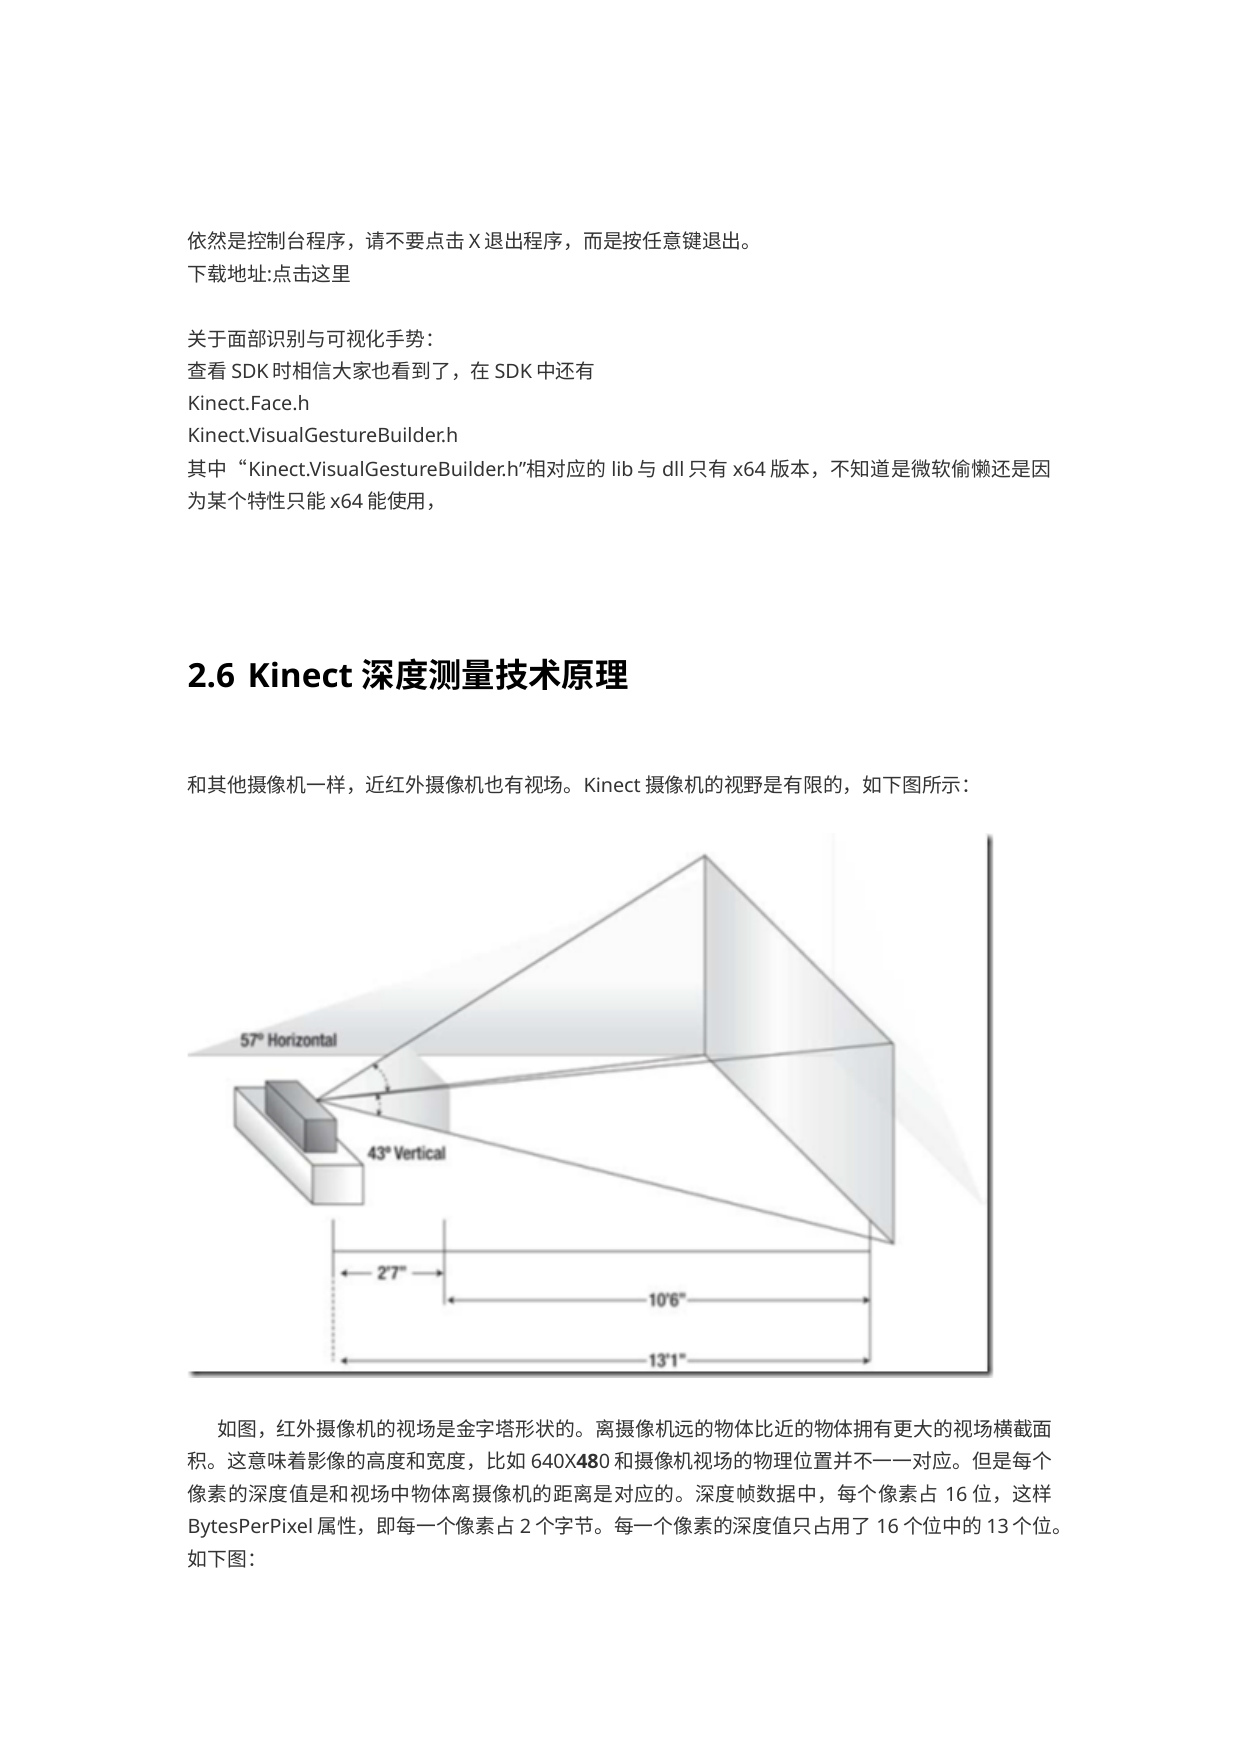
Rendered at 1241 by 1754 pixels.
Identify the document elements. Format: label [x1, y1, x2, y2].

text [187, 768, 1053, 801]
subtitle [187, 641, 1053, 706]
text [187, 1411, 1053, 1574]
picture [187, 833, 994, 1378]
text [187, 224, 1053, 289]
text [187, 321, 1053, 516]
